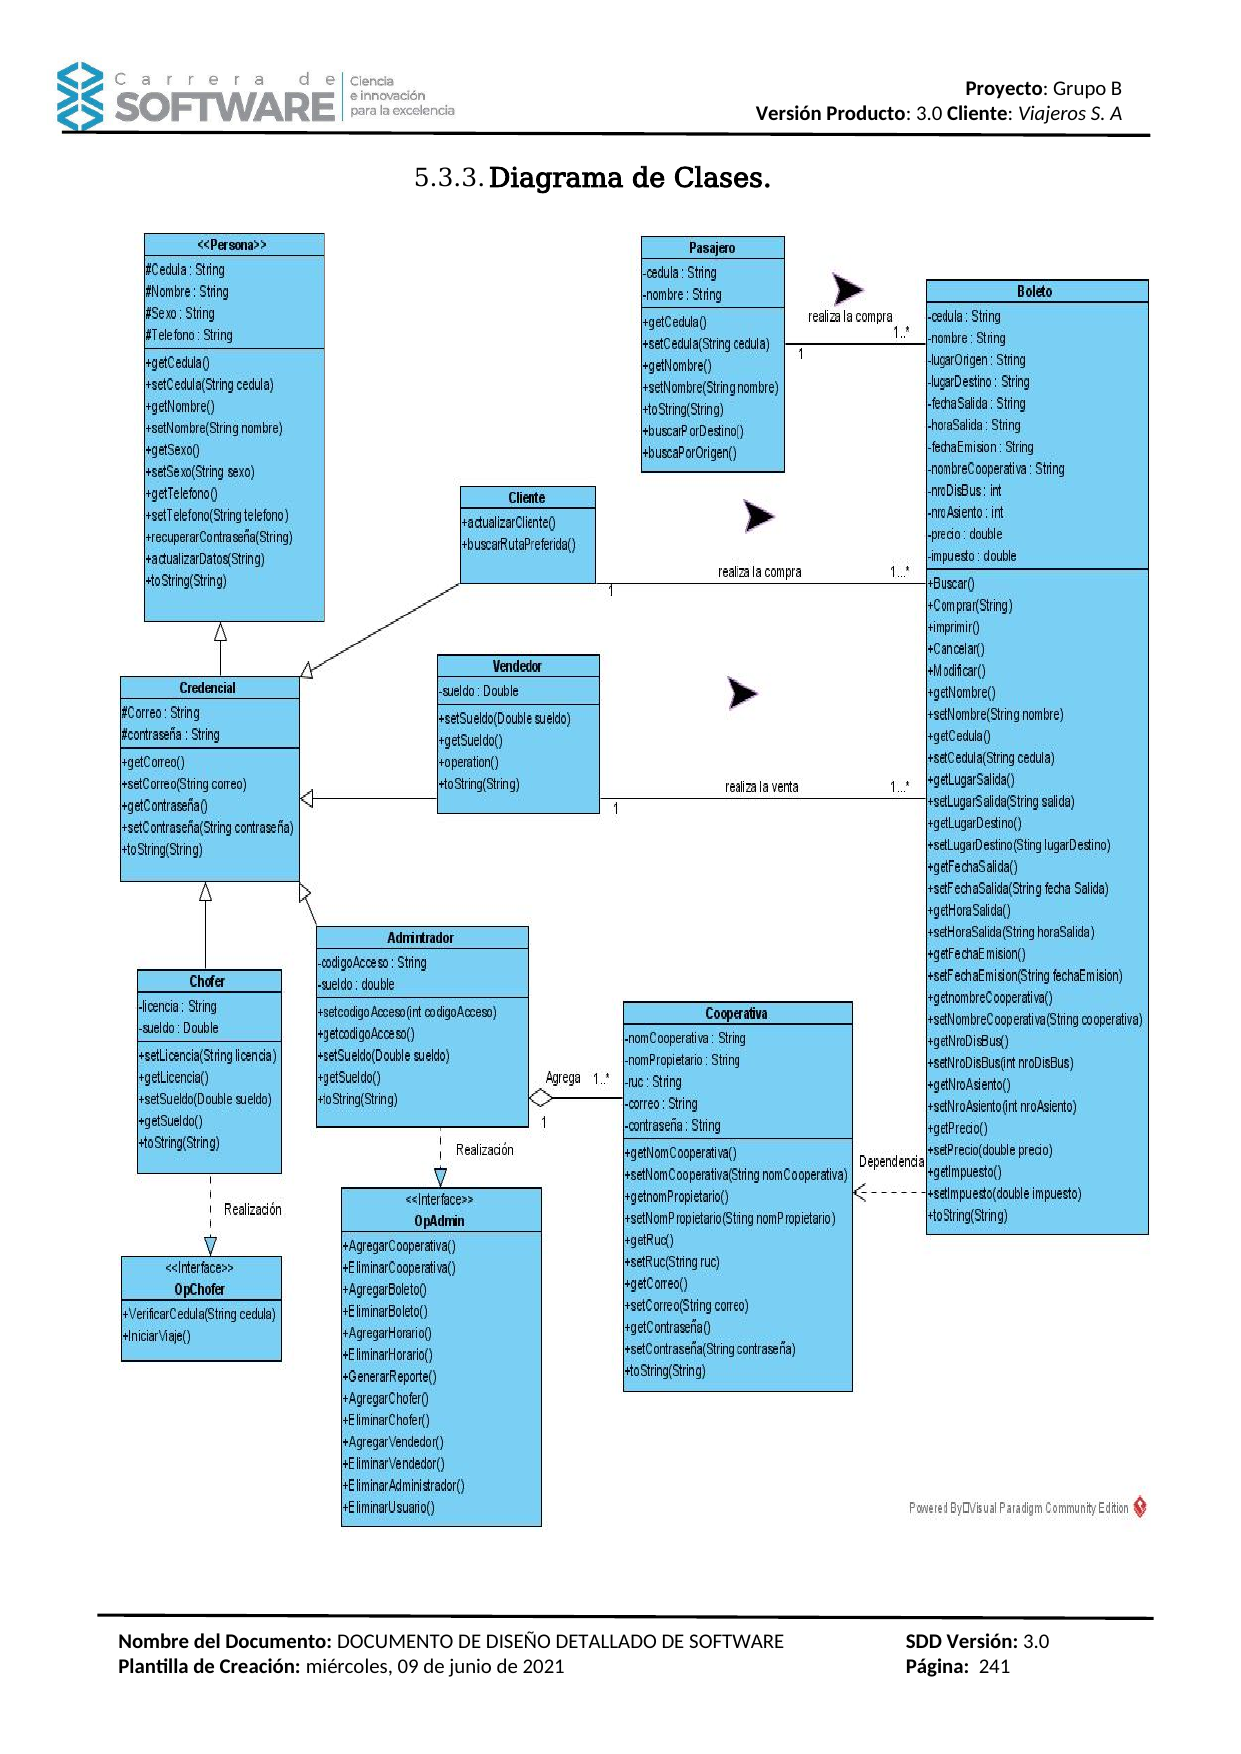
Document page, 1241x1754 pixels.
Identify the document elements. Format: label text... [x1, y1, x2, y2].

picture [118, 232, 1151, 1532]
subtitle Diagrama de Clases. [413, 160, 1122, 192]
picture [46, 46, 461, 154]
